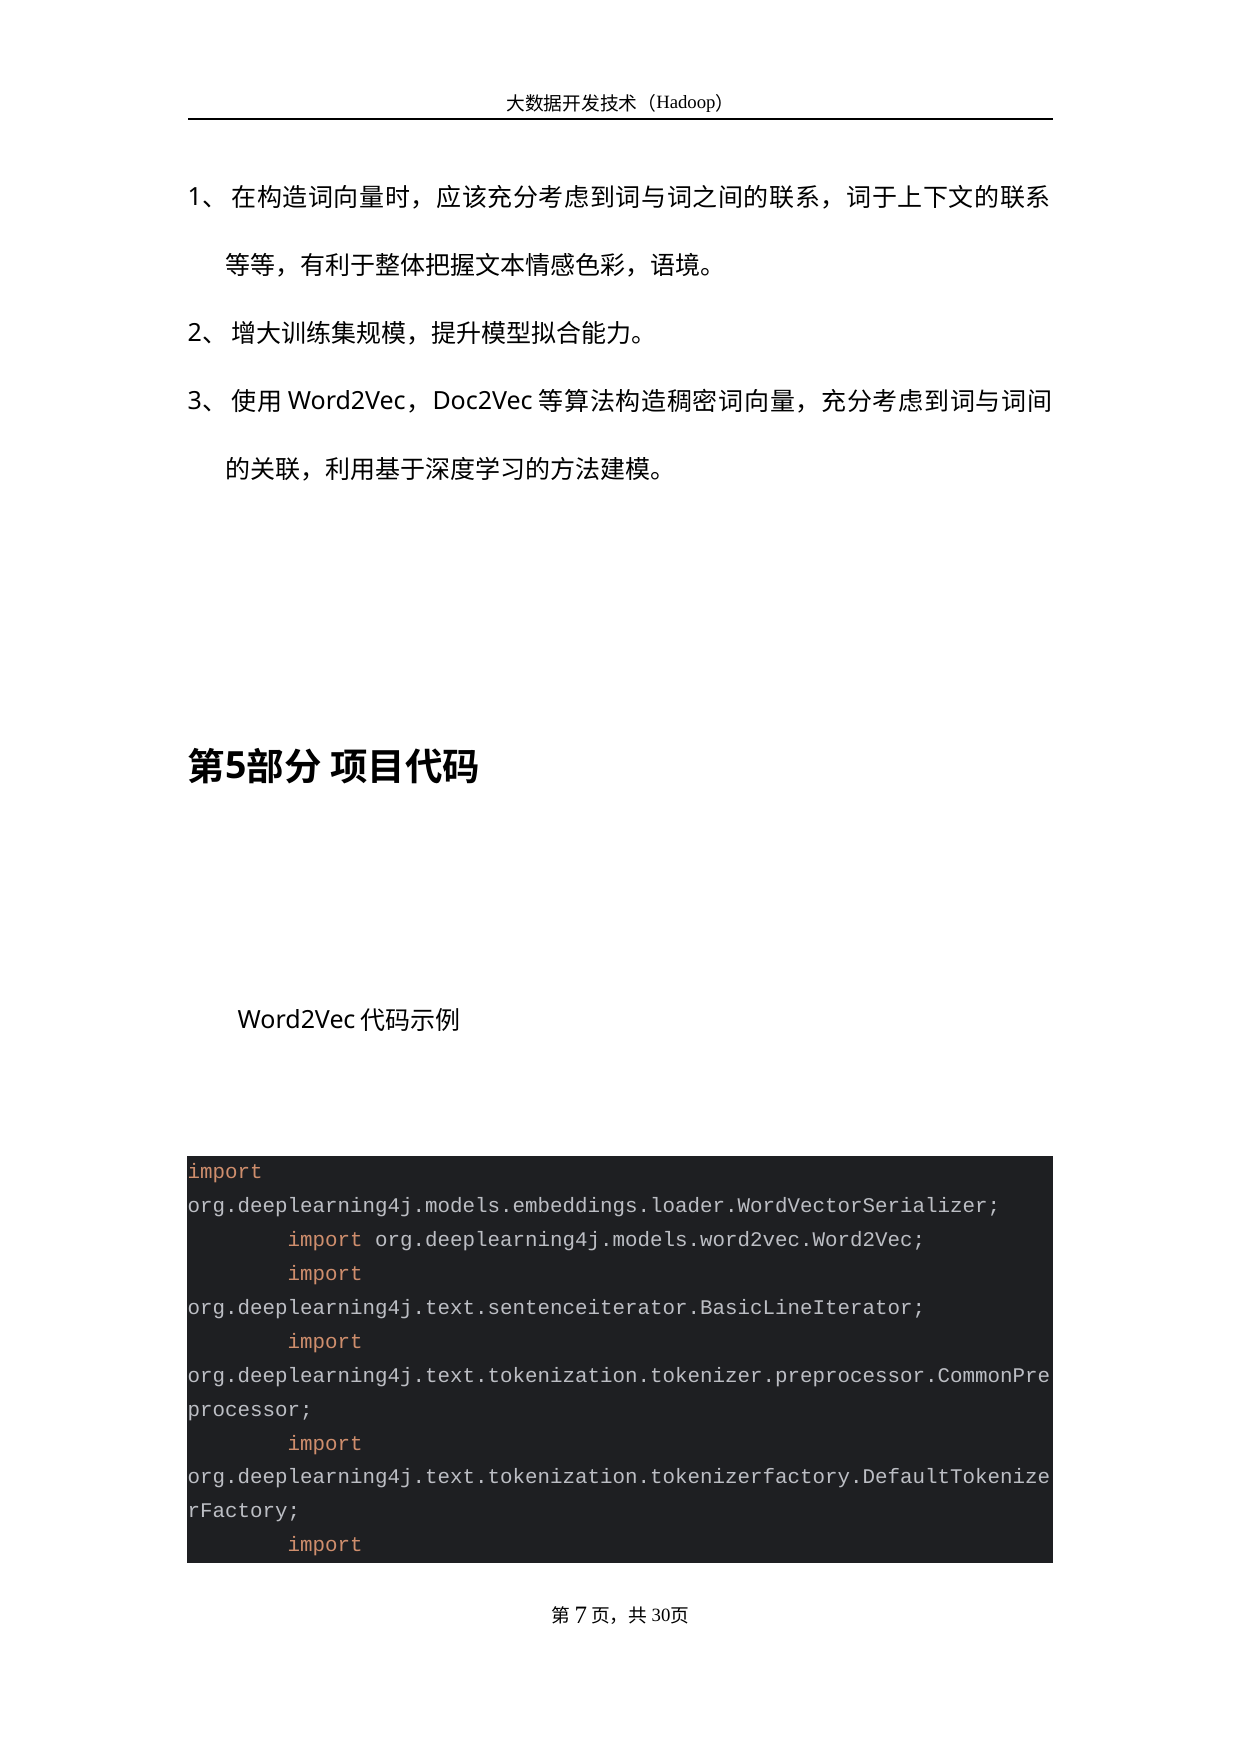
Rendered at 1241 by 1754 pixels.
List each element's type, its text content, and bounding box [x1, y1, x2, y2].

subtitle 项目代码 [187, 730, 1053, 798]
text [187, 1156, 1053, 1563]
list 使用Word2Vec，Doc2Vec等算法构造稠密词向量，充分考虑到词与词间的关联，利用基于深度学习的方法建模。 [187, 366, 1053, 502]
list 在构造词向量时，应该充分考虑到词与词之间的联系，词于上下文的联系等等，有利于整体把握文本情感色彩，语境。 [187, 162, 1053, 298]
text Word2Vec代码示例 [187, 985, 1053, 1053]
list 增大训练集规模，提升模型拟合能力。 [187, 298, 1053, 366]
